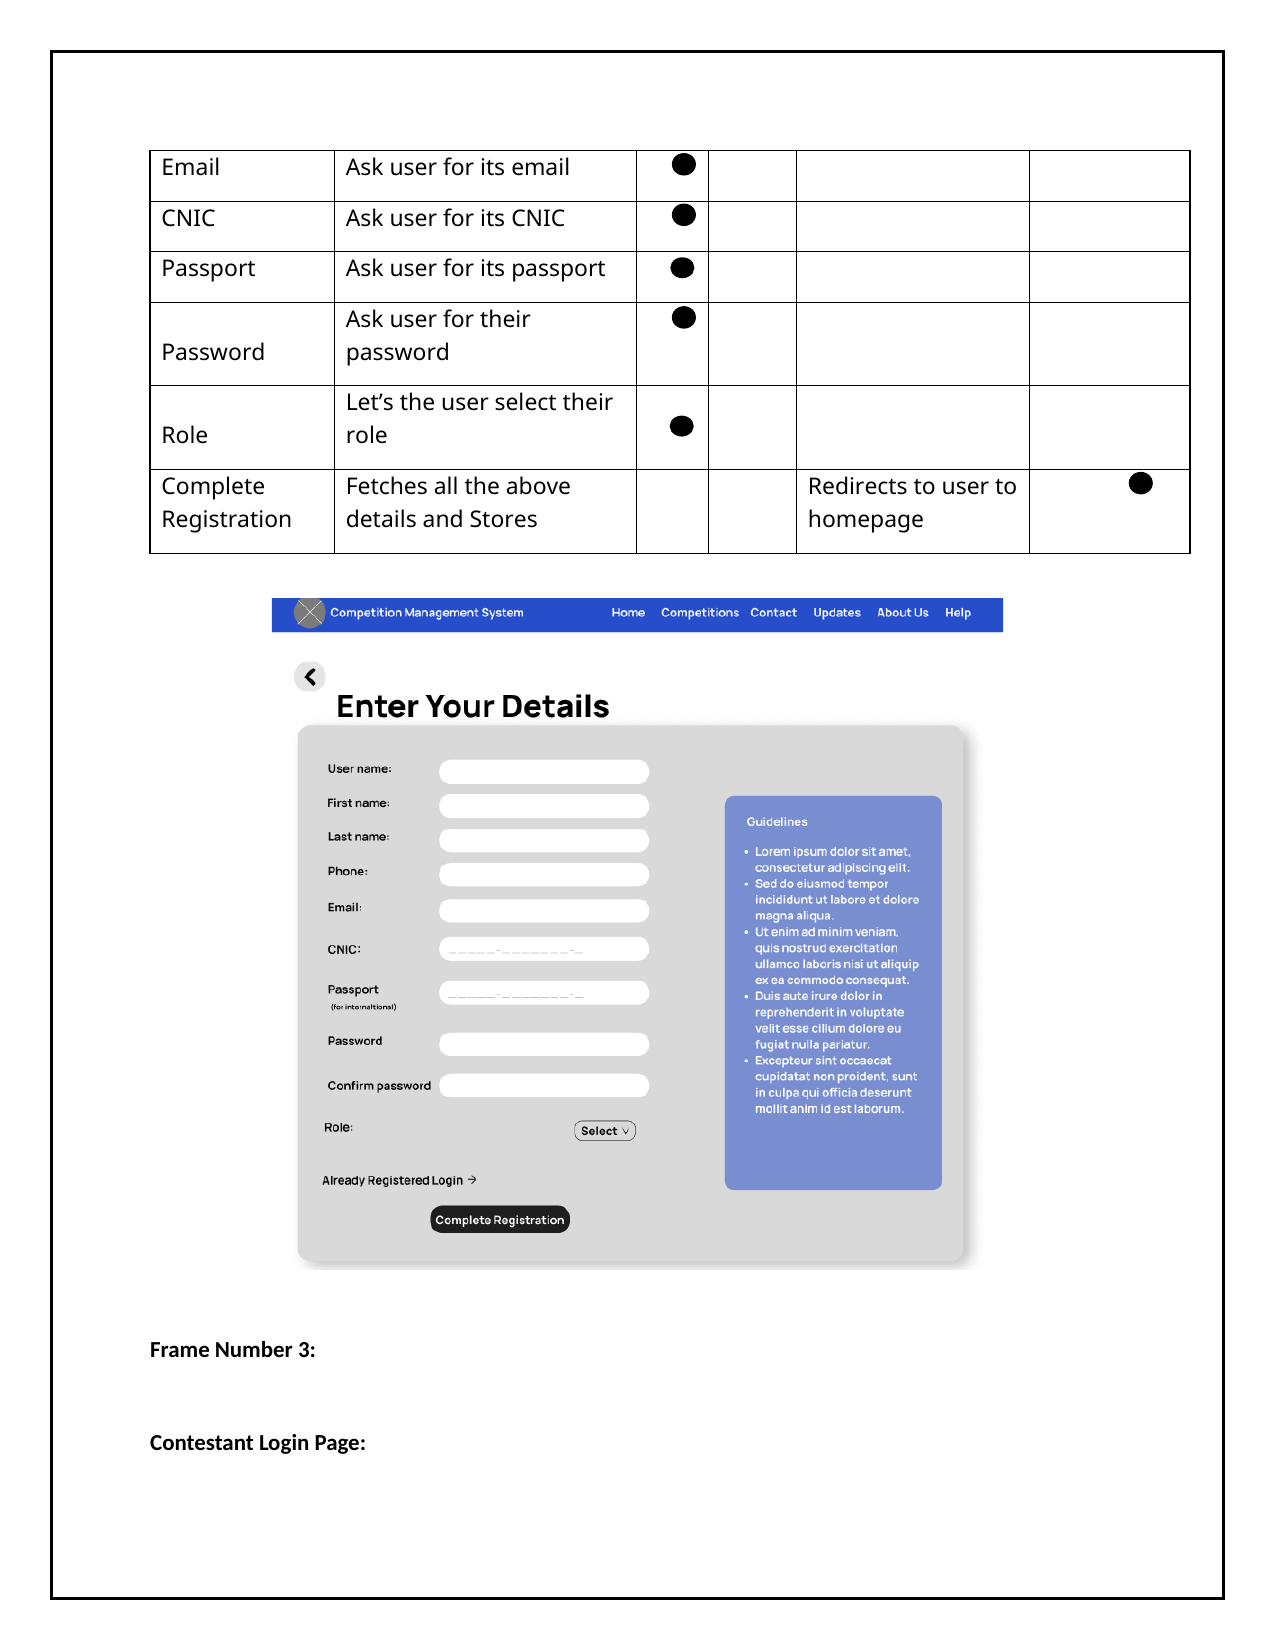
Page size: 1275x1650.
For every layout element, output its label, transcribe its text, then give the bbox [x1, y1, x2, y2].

text Frame Number 3: [150, 1335, 1125, 1363]
table_cell Role [151, 386, 334, 469]
table_cell [1030, 386, 1189, 469]
table_cell [797, 386, 1029, 469]
table_cell Email [151, 151, 334, 201]
table_cell [709, 470, 796, 552]
table_cell Passport [151, 252, 334, 302]
table_cell [637, 151, 708, 201]
table_cell [637, 202, 708, 251]
table_cell [797, 303, 1029, 385]
table_cell Redirects to user to homepage [797, 470, 1029, 552]
table_cell [1030, 303, 1189, 385]
table_cell [797, 202, 1029, 251]
table_cell [637, 386, 708, 469]
table_cell Password [151, 303, 334, 385]
table_cell [709, 252, 796, 302]
table_cell [709, 303, 796, 385]
table_cell Ask user for its email [335, 151, 636, 201]
table_cell [709, 386, 796, 469]
table_cell Ask user for its passport [335, 252, 636, 302]
text Contestant Login Page: [150, 1428, 1125, 1456]
table_cell [637, 470, 708, 552]
table_cell [797, 252, 1029, 302]
table_cell [1030, 151, 1189, 201]
table_cell [709, 202, 796, 251]
table_cell CNIC [151, 202, 334, 251]
picture [271, 598, 1004, 1270]
table_cell Complete Registration [151, 470, 334, 552]
table_cell Ask user for their password [335, 303, 636, 385]
table_cell [1030, 202, 1189, 251]
table_cell [709, 151, 796, 201]
table_cell Fetches all the above details and Stores [335, 470, 636, 552]
table_cell Let’s the user select their role [335, 386, 636, 469]
table_cell [1030, 252, 1189, 302]
table_cell [637, 303, 708, 385]
table_cell [637, 252, 708, 302]
table_cell [1030, 470, 1189, 552]
table_cell [797, 151, 1029, 201]
table_cell Ask user for its CNIC [335, 202, 636, 251]
